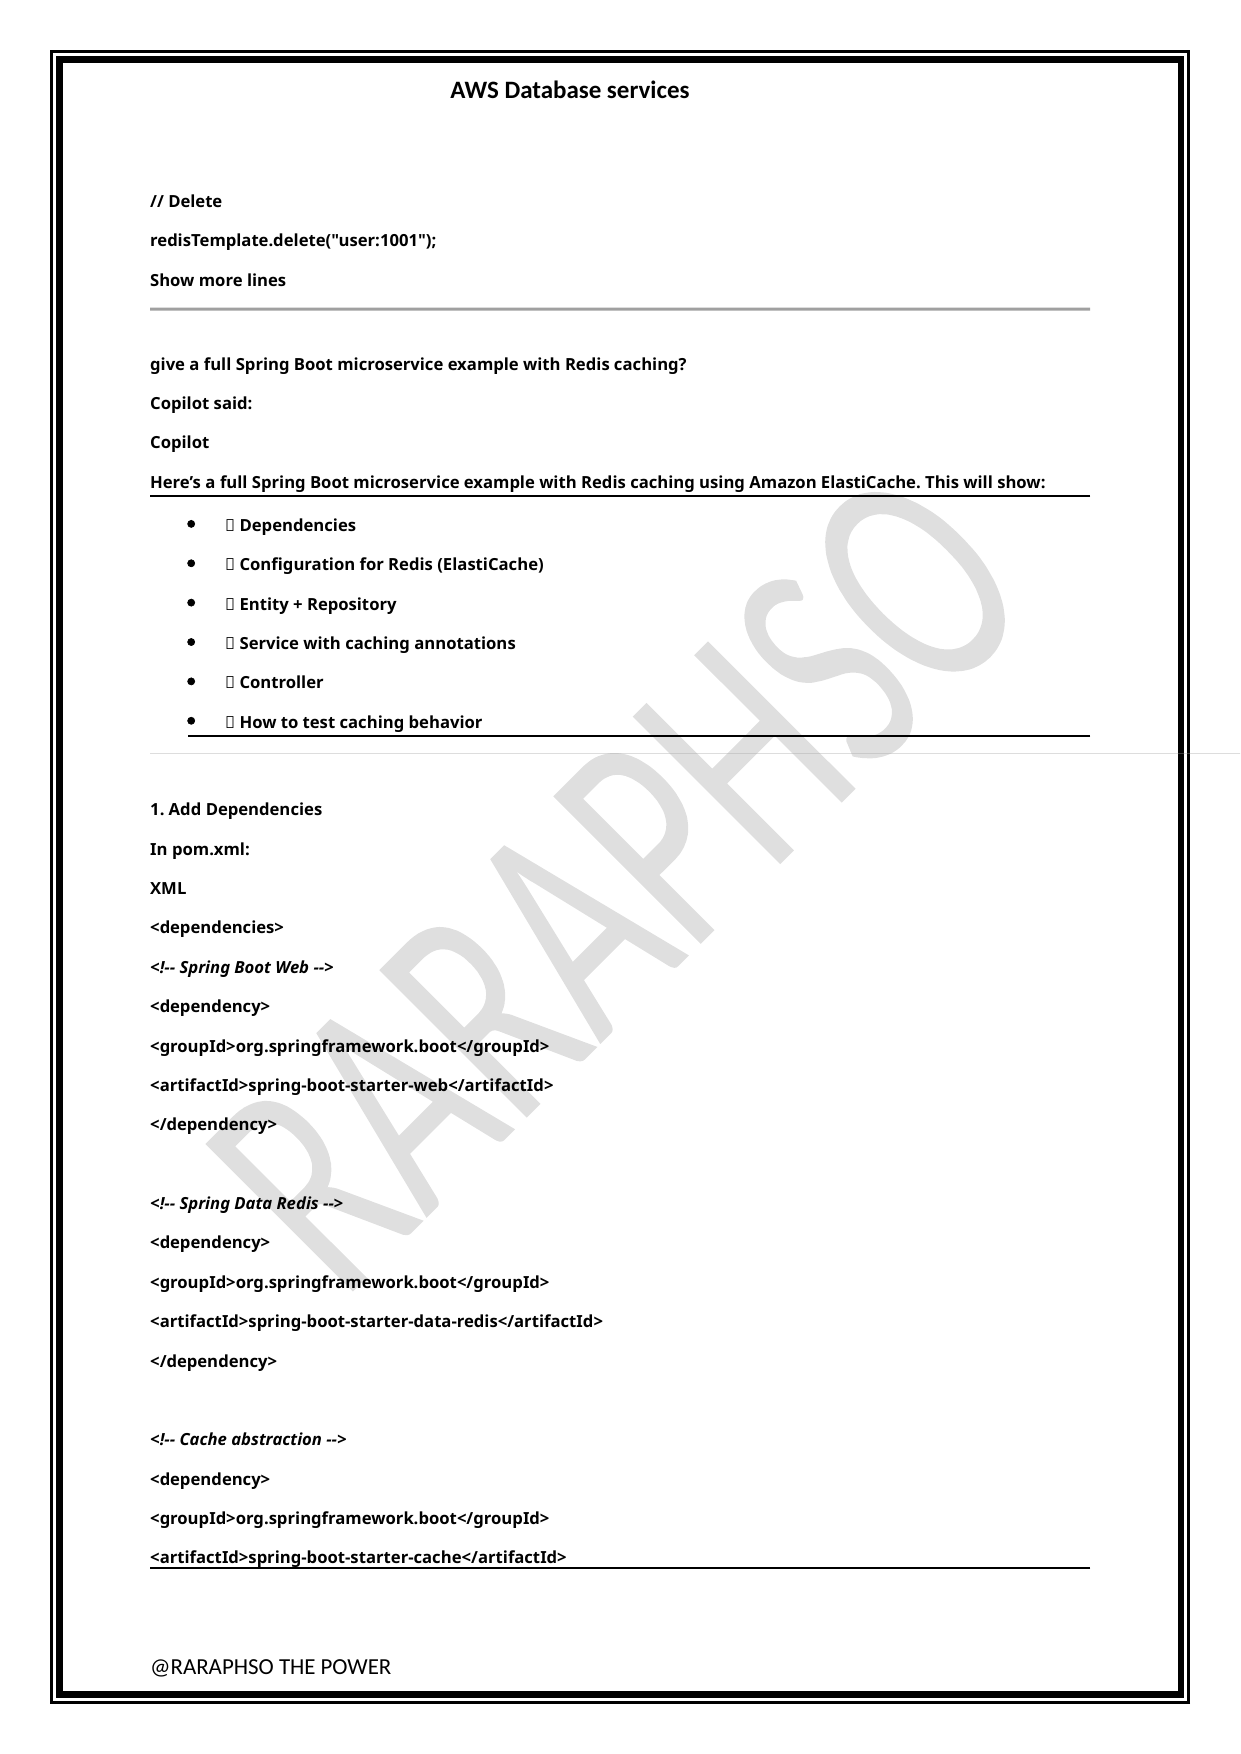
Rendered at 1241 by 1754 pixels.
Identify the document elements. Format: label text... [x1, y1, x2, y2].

text <!-- Cache abstraction --> [150, 1428, 1090, 1451]
list ✅ Controller [187, 671, 1090, 693]
text XML [150, 877, 1090, 899]
text <artifactId>spring-boot-starter-web</artifactId> [150, 1073, 1090, 1096]
text <artifactId>spring-boot-starter-cache</artifactId> [150, 1546, 1090, 1567]
text <groupId>org.springframework.boot</groupId> [150, 1507, 1090, 1529]
list ✅ Service with caching annotations [187, 631, 1090, 654]
text Copilot [150, 431, 1090, 454]
text <artifactId>spring-boot-starter-data-redis</artifactId> [150, 1310, 1090, 1332]
text <dependencies> [150, 916, 1090, 939]
text <dependency> [150, 1231, 1090, 1254]
text redisTemplate.delete("user:1001"); [150, 229, 1090, 251]
list ✅ Dependencies [187, 513, 1090, 536]
text <groupId>org.springframework.boot</groupId> [150, 1034, 1090, 1057]
text 1. Add Dependencies [150, 798, 1090, 821]
text </dependency> [150, 1113, 1090, 1136]
text <dependency> [150, 1467, 1090, 1490]
text Show more lines [150, 268, 1090, 291]
text <!-- Spring Boot Web --> [150, 955, 1090, 978]
text </dependency> [150, 1349, 1090, 1372]
text // Delete [150, 189, 1090, 212]
list ✅ Entity + Repository [187, 592, 1090, 615]
text <groupId>org.springframework.boot</groupId> [150, 1270, 1090, 1293]
text <dependency> [150, 995, 1090, 1017]
list ✅ How to test caching behavior [187, 710, 1090, 737]
text In pom.xml: [150, 837, 1090, 860]
text Copilot said: [150, 392, 1090, 414]
text give a full Spring Boot microservice example with Redis caching? [150, 352, 1090, 375]
list ✅ Configuration for Redis (ElastiCache) [187, 553, 1090, 575]
text <!-- Spring Data Redis --> [150, 1192, 1090, 1214]
text Here’s a full Spring Boot microservice example with Redis caching using Amazon ElastiCache. This will show: [150, 470, 1090, 495]
